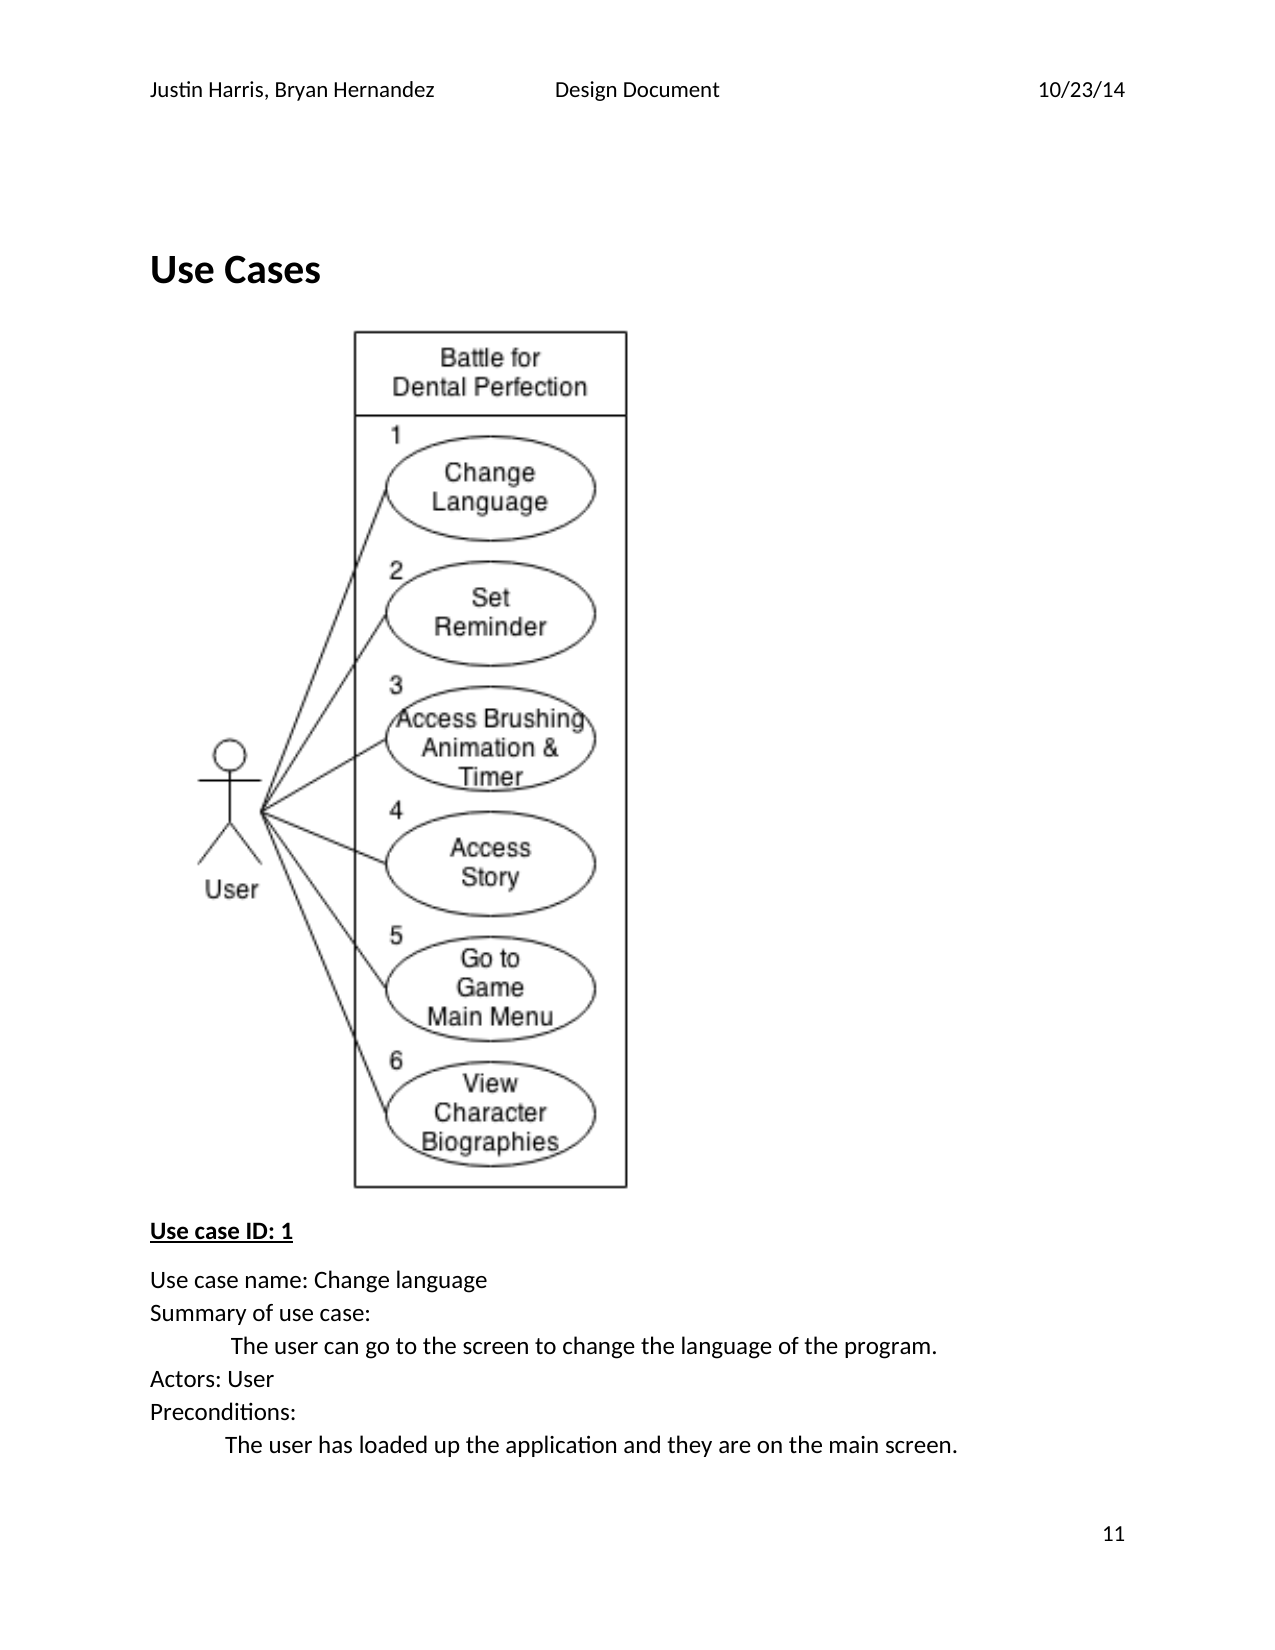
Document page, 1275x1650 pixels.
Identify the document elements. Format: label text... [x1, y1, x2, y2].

text Use Cases [150, 243, 1125, 294]
picture [150, 315, 629, 1197]
text Use case name: Change language [150, 1265, 1125, 1295]
text The user has loaded up the application and they are on the main screen. [150, 1429, 1125, 1460]
text Summary of use case: [150, 1298, 1125, 1328]
text Preconditions: [150, 1396, 1125, 1427]
text Use case ID: 1 [150, 1215, 1125, 1246]
text The user can go to the screen to change the language of the program. [150, 1331, 1125, 1361]
text Actors: User [150, 1363, 1125, 1394]
